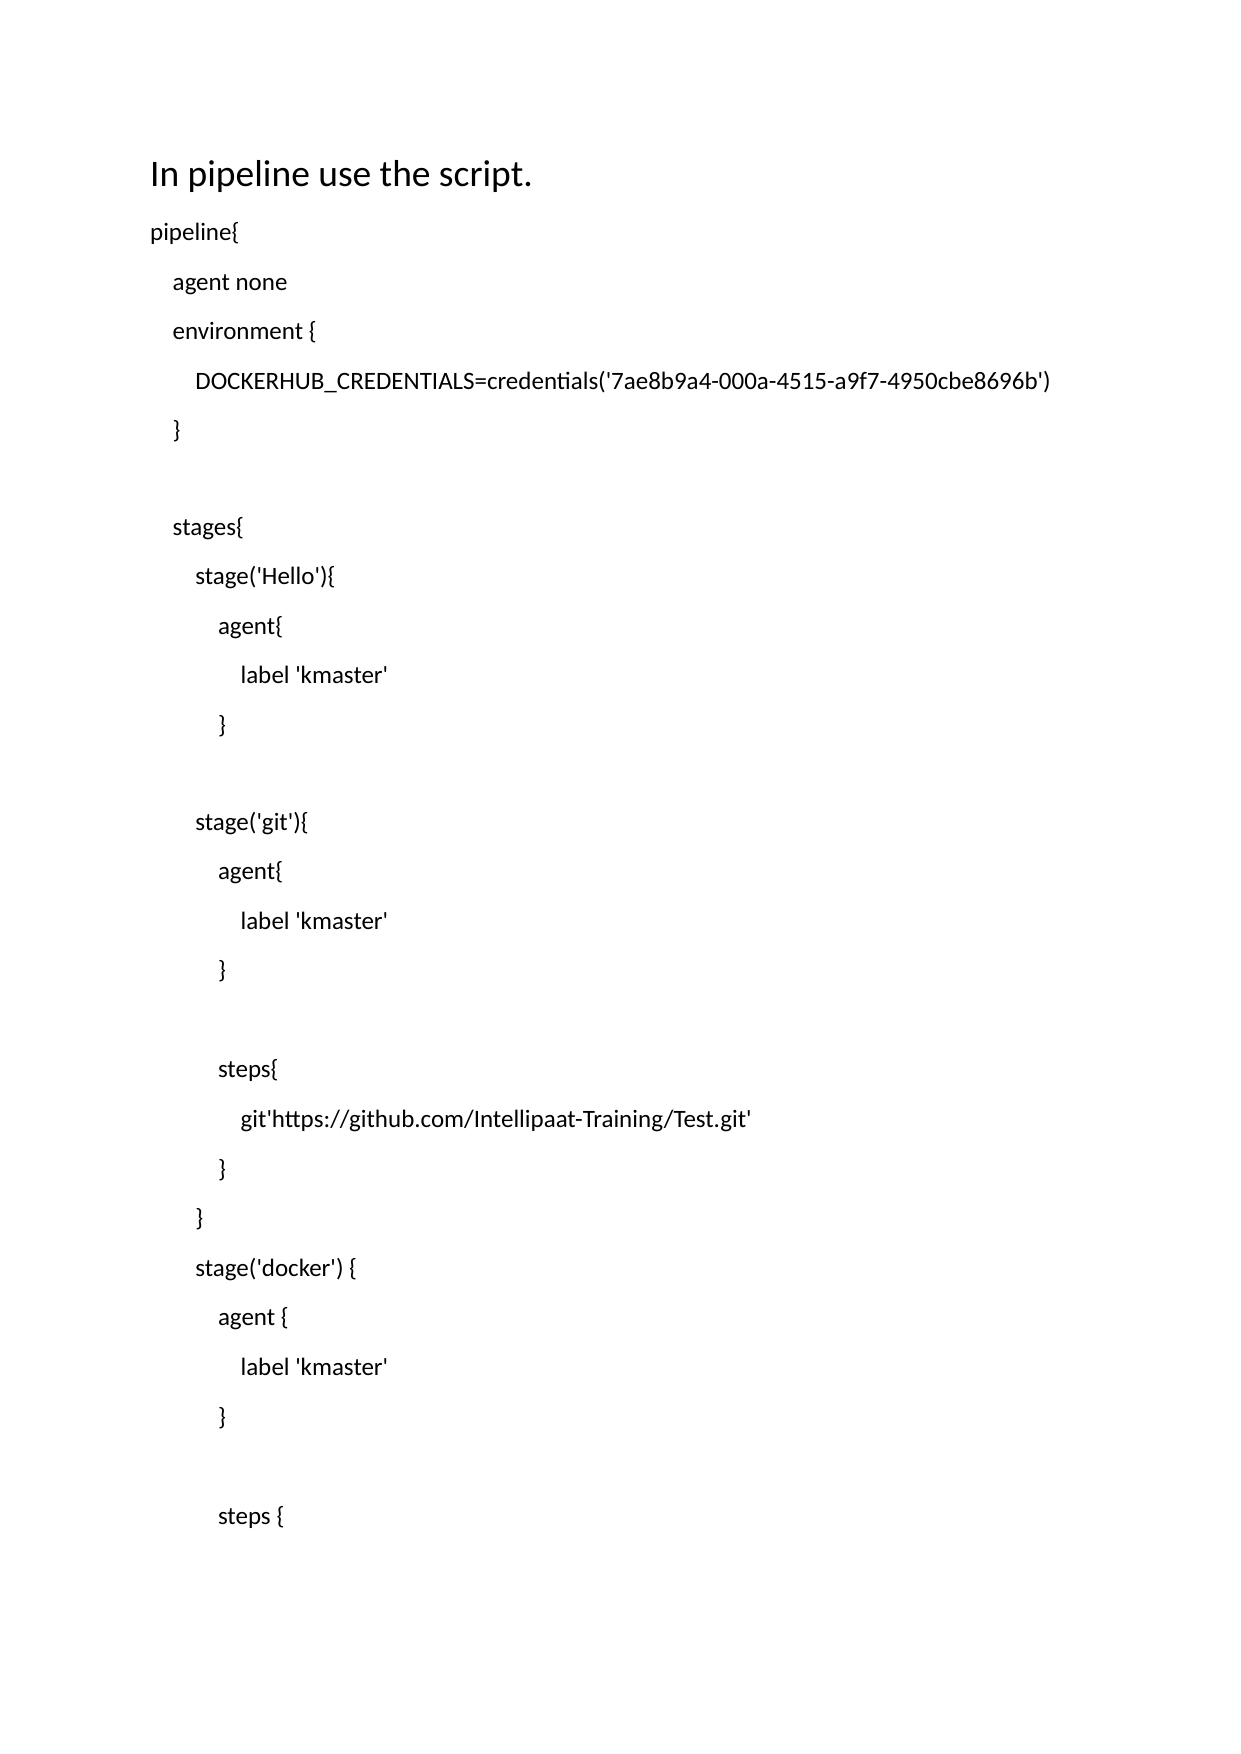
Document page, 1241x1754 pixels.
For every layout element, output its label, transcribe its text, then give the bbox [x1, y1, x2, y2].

text label 'kmaster' [150, 905, 1090, 935]
text agent{ [150, 610, 1090, 641]
text } [150, 954, 1090, 985]
text stage('docker') { [150, 1252, 1090, 1282]
text } [150, 1153, 1090, 1183]
text stage('Hello'){ [150, 561, 1090, 591]
text } [150, 1401, 1090, 1431]
text } [150, 709, 1090, 740]
text } [150, 1202, 1090, 1233]
text steps{ [150, 1054, 1090, 1084]
text steps { [150, 1500, 1090, 1530]
text git'https://github.com/Intellipaat-Training/Test.git' [150, 1103, 1090, 1134]
text } [150, 414, 1090, 445]
text label 'kmaster' [150, 1351, 1090, 1382]
text stages{ [150, 511, 1090, 541]
text agent { [150, 1302, 1090, 1332]
text environment { [150, 315, 1090, 346]
text agent none [150, 266, 1090, 296]
text DOCKERHUB_CREDENTIALS=credentials('7ae8b9a4-000a-4515-a9f7-4950cbe8696b') [150, 365, 1090, 395]
text pipeline{ [150, 216, 1090, 247]
text In pipeline use the script. [150, 150, 1090, 196]
text stage('git'){ [150, 806, 1090, 836]
text label 'kmaster' [150, 660, 1090, 690]
text agent{ [150, 855, 1090, 886]
